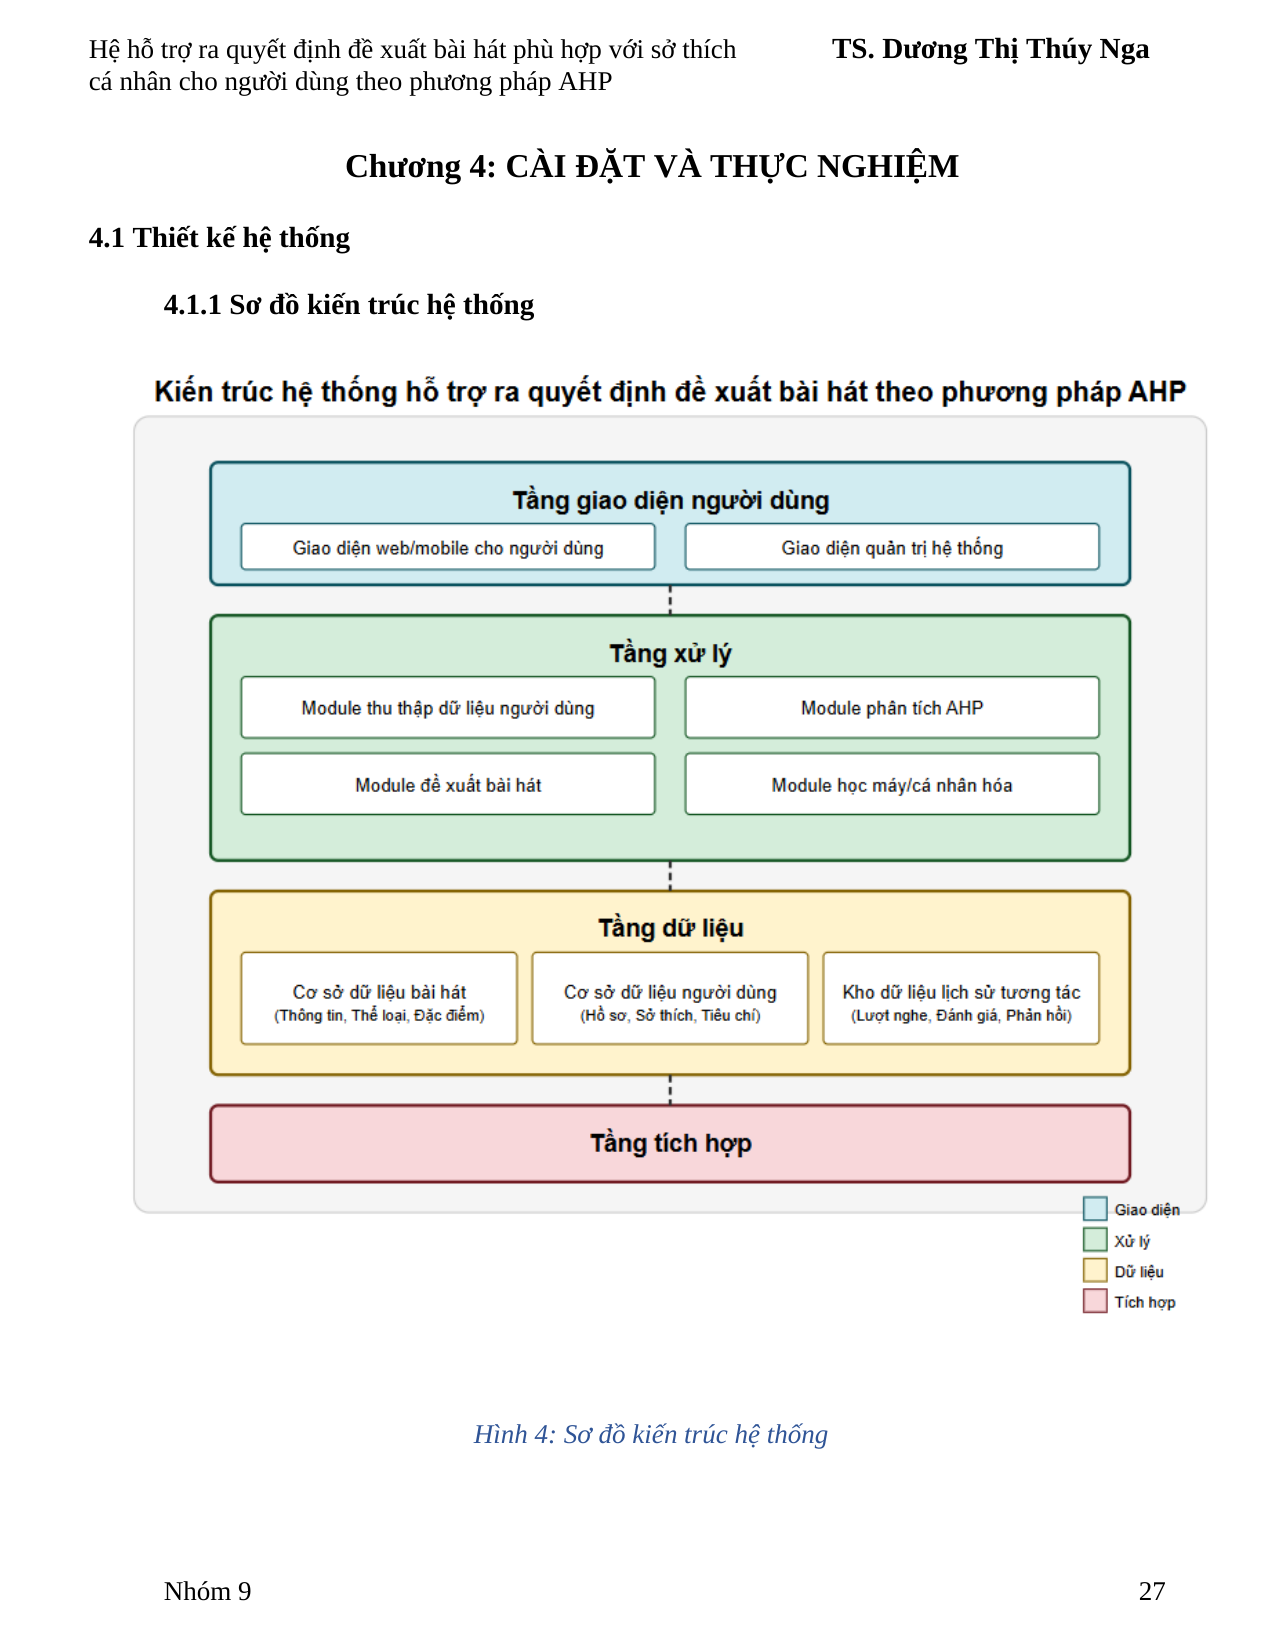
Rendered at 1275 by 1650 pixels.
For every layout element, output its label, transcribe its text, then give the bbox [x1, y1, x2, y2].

subtitle 4.1 Thiết kế hệ thống [88, 220, 1216, 253]
subtitle Hình 4: Sơ đồ kiến trúc hệ thống [88, 1418, 1216, 1449]
picture [88, 345, 1217, 1323]
subtitle Chương 4: CÀI ĐẶT VÀ THỰC NGHIỆM [88, 146, 1216, 184]
subtitle 4.1.1 Sơ đồ kiến trúc hệ thống [88, 287, 1216, 321]
